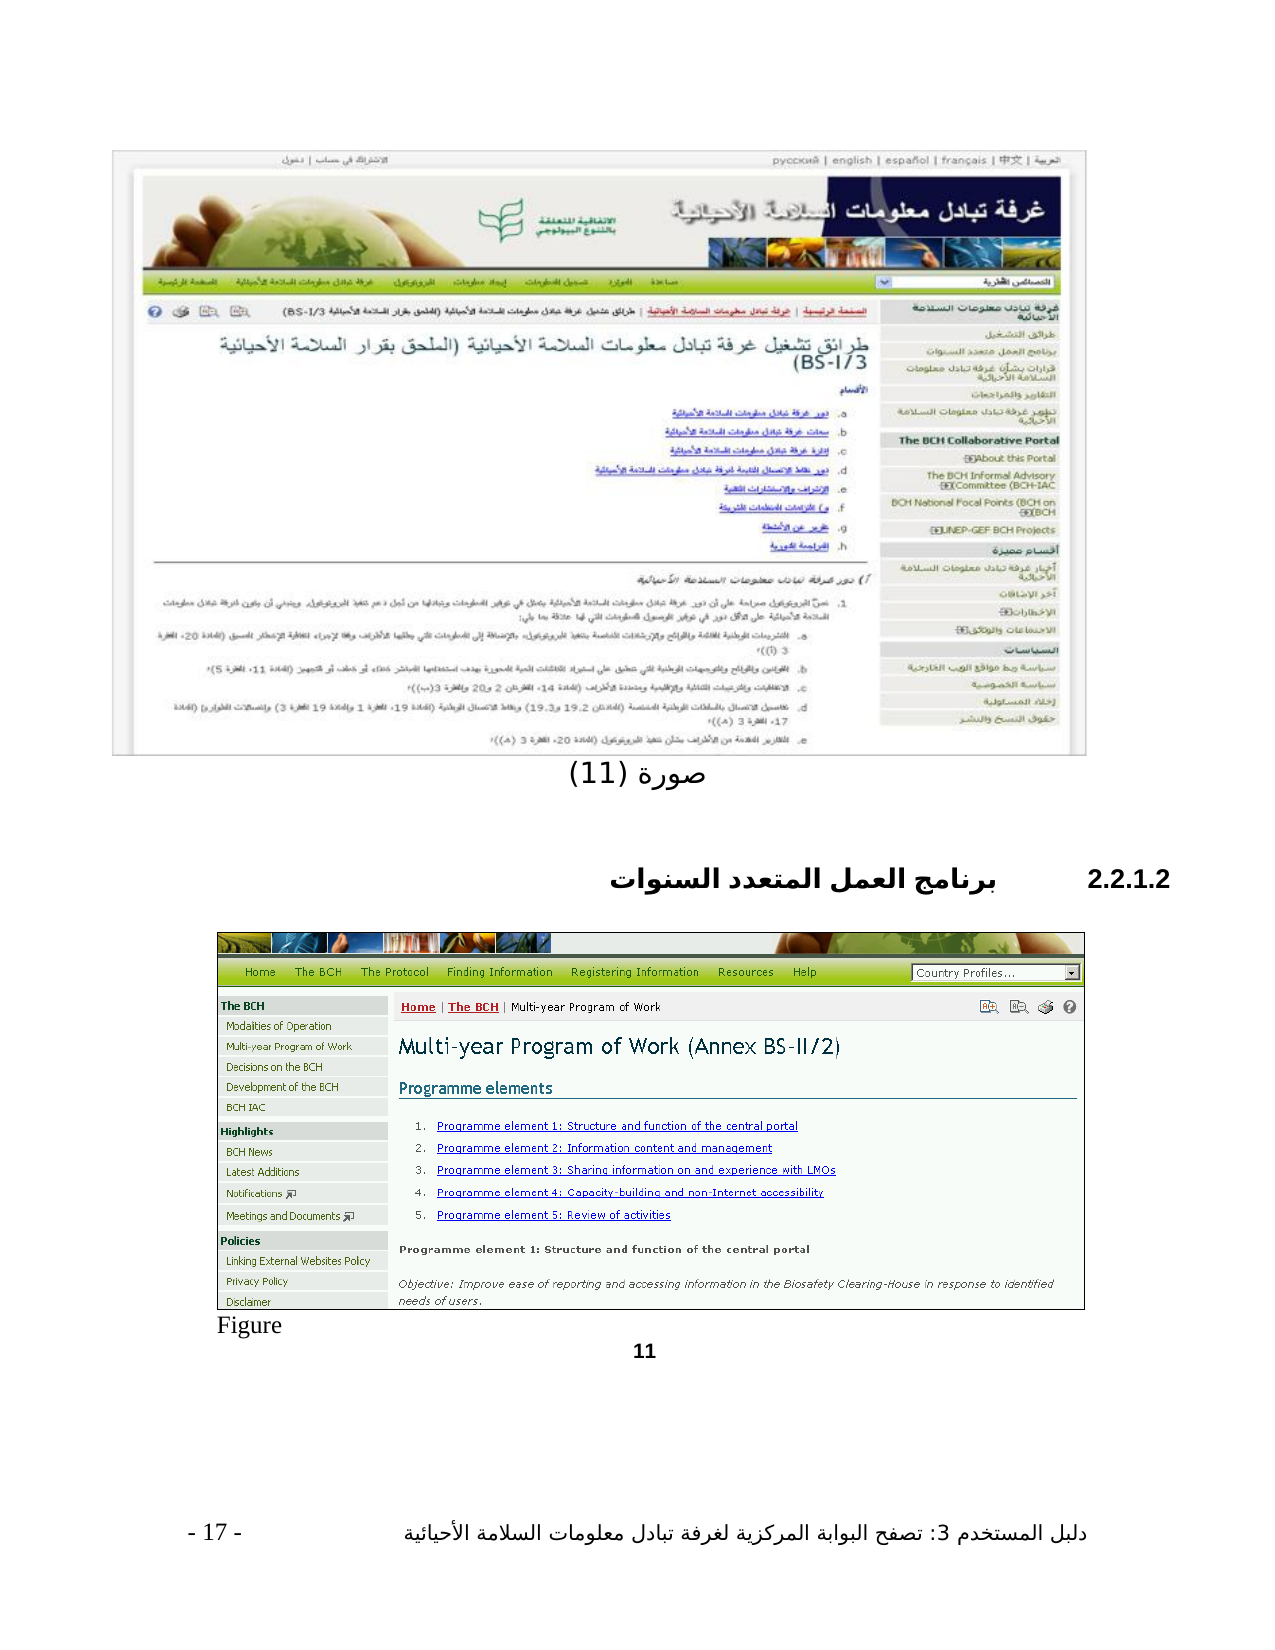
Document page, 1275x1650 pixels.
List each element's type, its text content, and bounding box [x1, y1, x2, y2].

picture [218, 933, 1084, 1309]
picture [111, 150, 1088, 756]
text صورة (11) [187, 756, 1087, 790]
subtitle برنامج العمل المتعدد السنوات [187, 863, 1087, 894]
